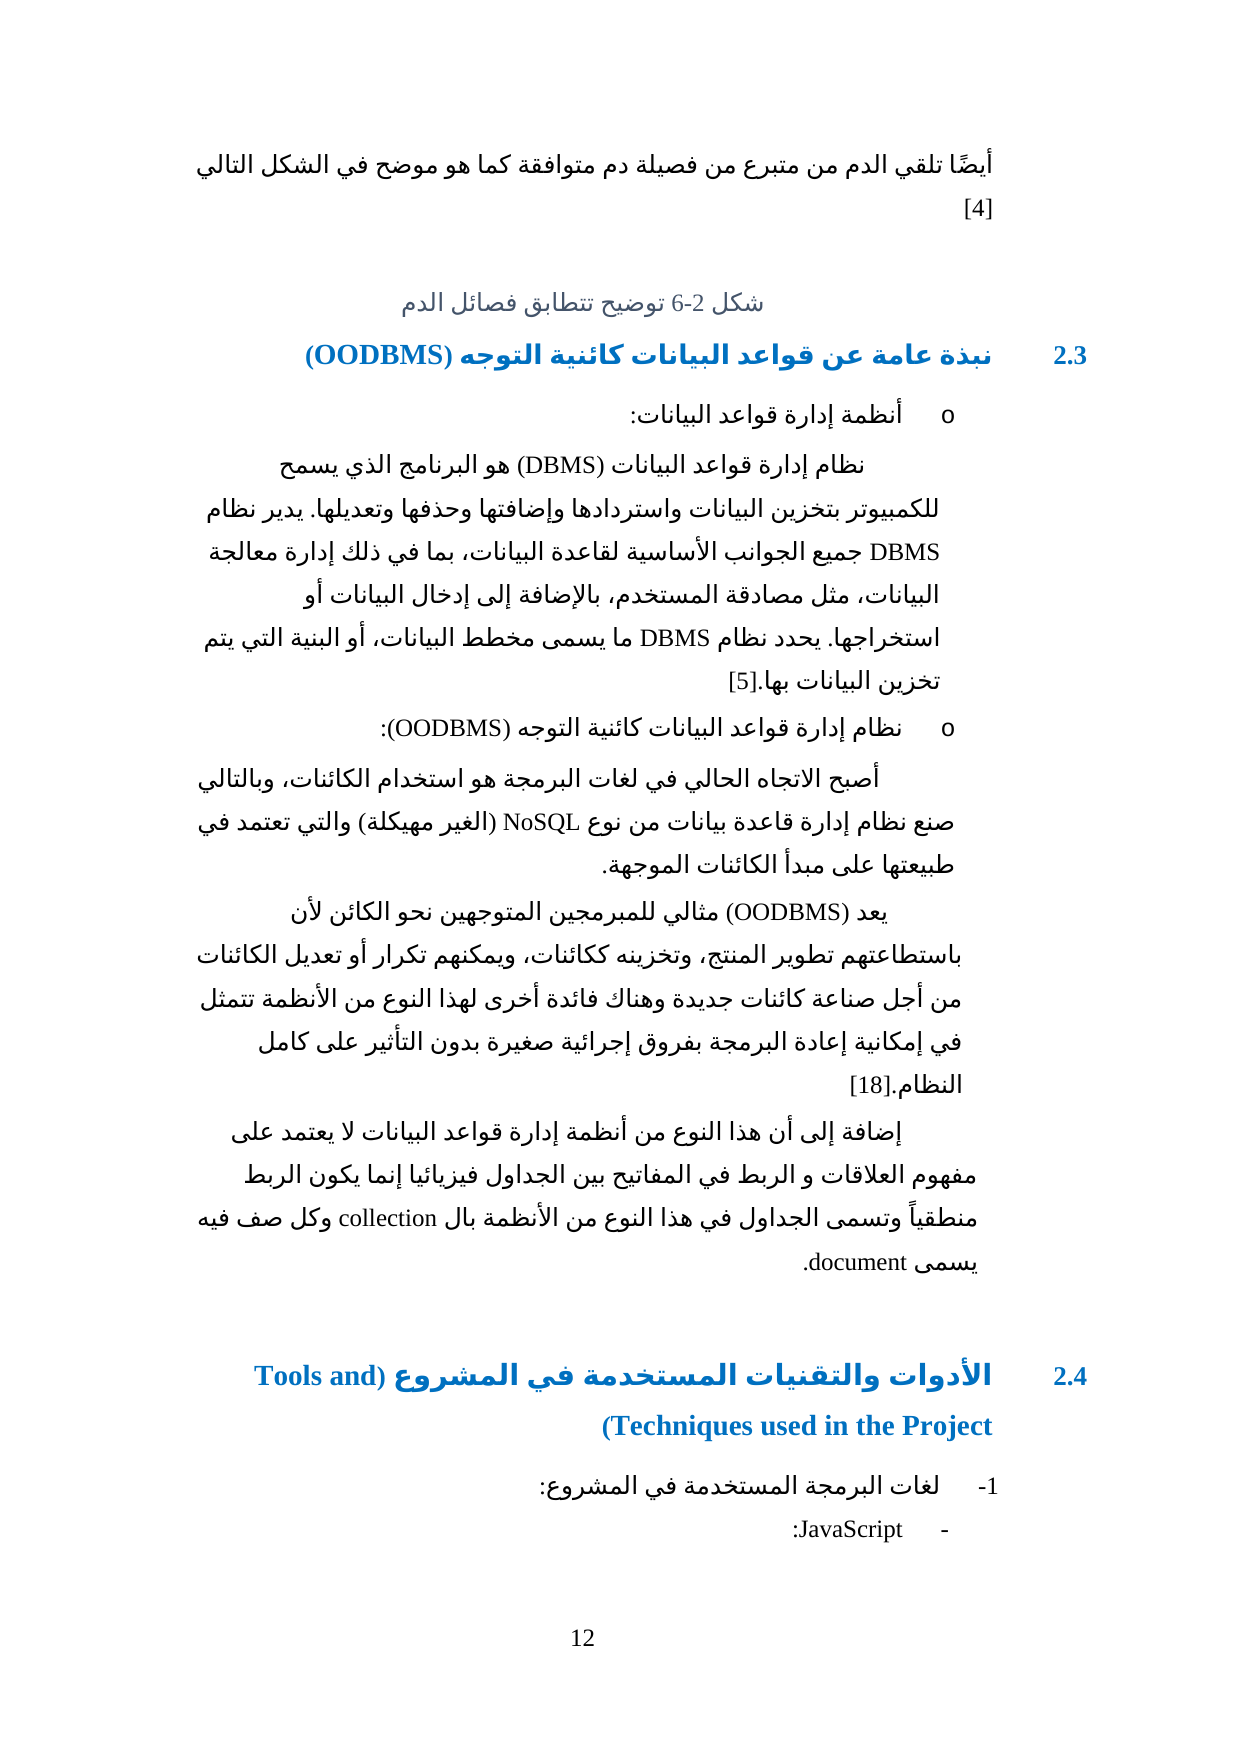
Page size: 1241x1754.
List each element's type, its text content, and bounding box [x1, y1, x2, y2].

subtitle الأدوات والتقنيات المستخدمة في المشروع (Tools and Techniques used in the Project) [187, 1358, 1053, 1442]
list JavaScript: [187, 1514, 941, 1543]
text عند عملية نقل الدم، يجب أن تتوافق فصيلة دم المتبرع مع فصيلة دم المريض؛ حيث يمكن تلقي الدم من متبرع من نفس فصيلة دم المريض، أو يمكن أيضًا تلقي الدم من متبرع من فصيلة دم متوافقة كما هو موضح في الشكل التالي [4] [187, 150, 993, 222]
subtitle نبذة عامة عن قواعد البيانات كائنية التوجه (OODBMS) [187, 337, 1053, 371]
text نظام إدارة قواعد البيانات (DBMS) هو البرنامج الذي يسمح للكمبيوتر بتخزين البيانات واستردادها وإضافتها وحذفها وتعديلها. يدير نظام DBMS جميع الجوانب الأساسية لقاعدة البيانات، بما في ذلك إدارة معالجة البيانات، مثل مصادقة المستخدم، بالإضافة إلى إدخال البيانات أو استخراجها. يحدد نظام DBMS ما يسمى مخطط البيانات، أو البنية التي يتم تخزين البيانات بها.[5] [187, 451, 941, 695]
text أصبح الاتجاه الحالي في لغات البرمجة هو استخدام الكائنات، وبالتالي صنع نظام إدارة قاعدة بيانات من نوع NoSQL (الغير مهيكلة) والتي تعتمد في طبيعتها على مبدأ الكائنات الموجهة. [187, 764, 956, 879]
list لغات البرمجة المستخدمة في المشروع: [187, 1471, 978, 1500]
list أنظمة إدارة قواعد البيانات: [187, 400, 941, 431]
list نظام إدارة قواعد البيانات كائنية التوجه (OODBMS): [187, 713, 941, 744]
text يعد (OODBMS) مثالي للمبرمجين المتوجهين نحو الكائن لأن باستطاعتهم تطوير المنتج، وتخزينه ككائنات، ويمكنهم تكرار أو تعديل الكائنات من أجل صناعة كائنات جديدة وهناك فائدة أخرى لهذا النوع من الأنظمة تتمثل في إمكانية إعادة البرمجة بفروق إجرائية صغيرة بدون التأثير على كامل النظام.[18] [187, 897, 963, 1099]
text إضافة إلى أن هذا النوع من أنظمة إدارة قواعد البيانات لا يعتمد على مفهوم العلاقات و الربط في المفاتيح بين الجداول فيزيائيا إنما يكون الربط منطقياً وتسمى الجداول في هذا النوع من الأنظمة بال collection وكل صف فيه يسمى document. [187, 1117, 978, 1275]
